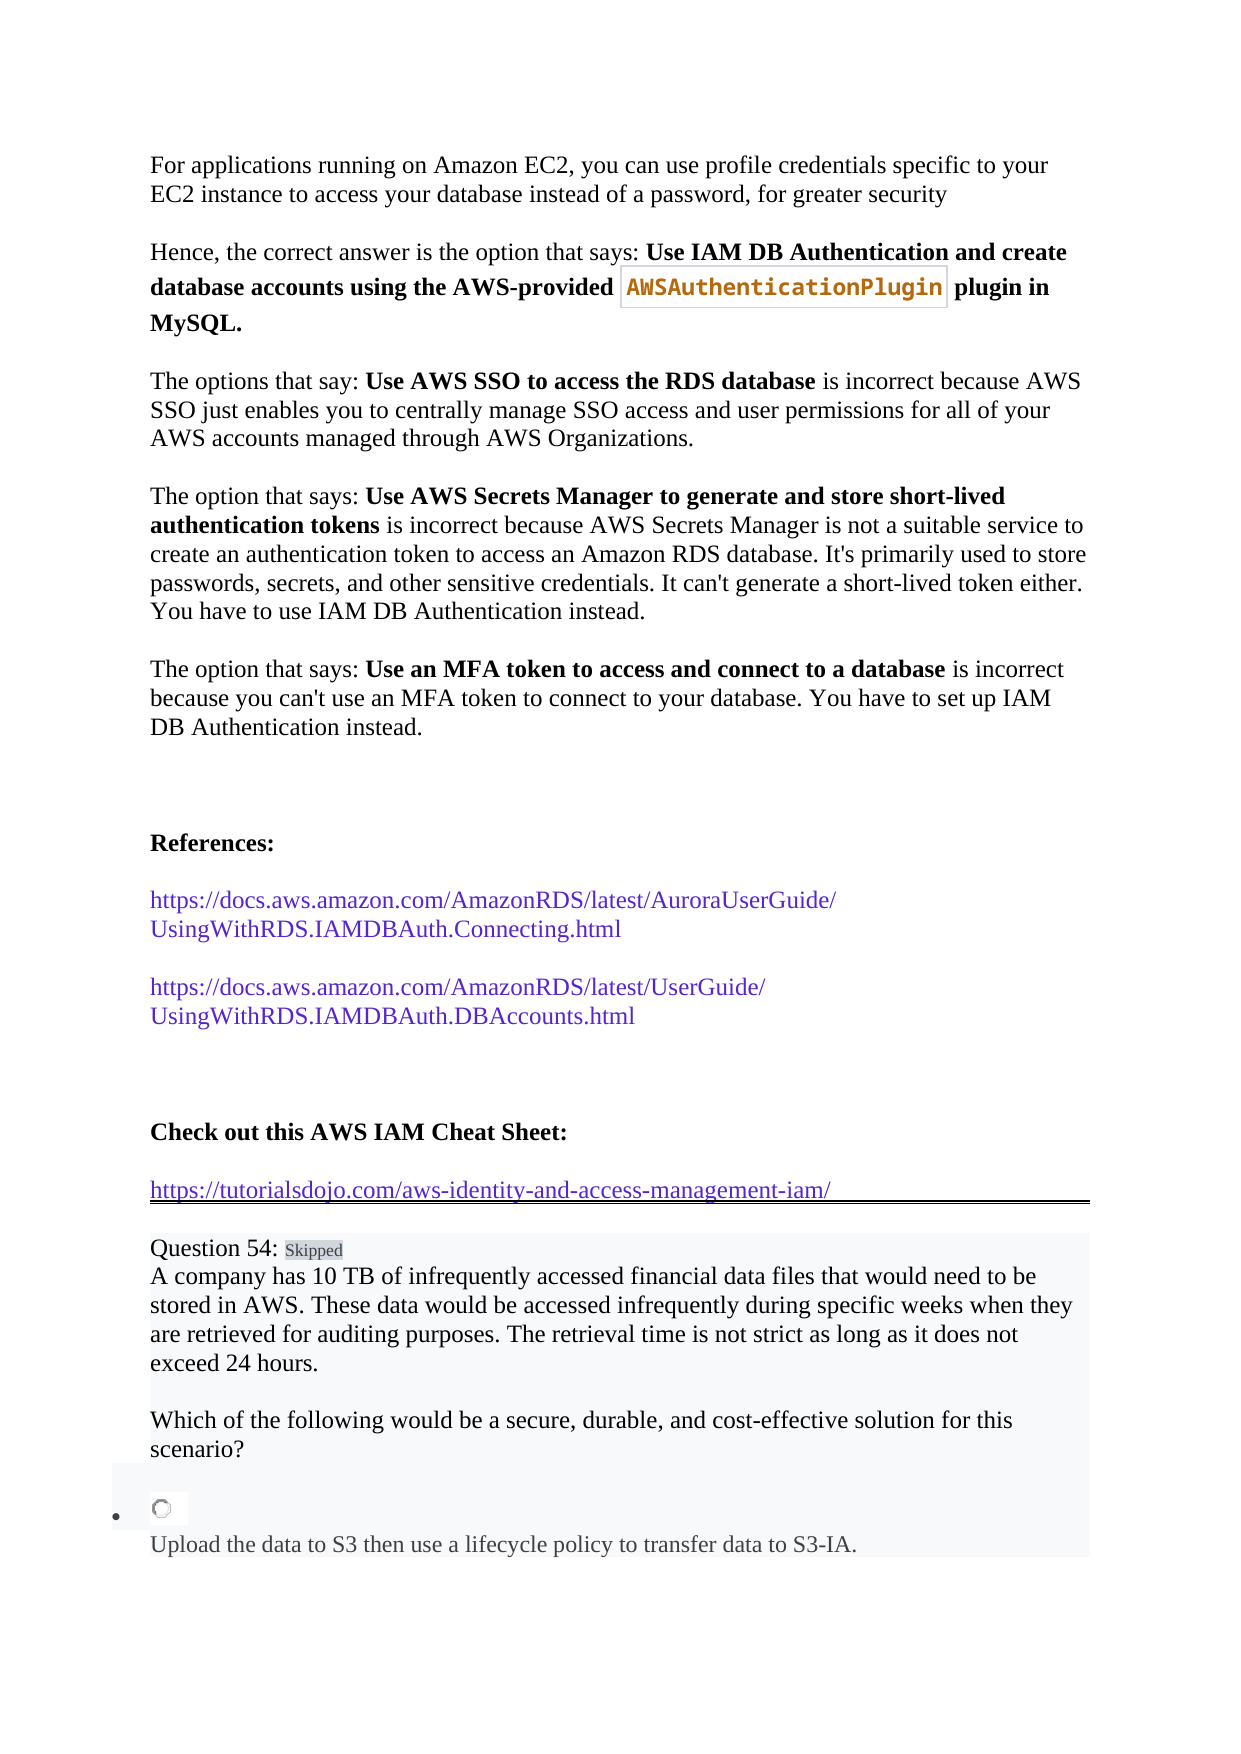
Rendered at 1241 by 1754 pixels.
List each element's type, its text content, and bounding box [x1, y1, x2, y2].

text https://docs.aws.amazon.com/AmazonRDS/latest/AuroraUserGuide/UsingWithRDS.IAMDBAuth.Connecting.html [150, 886, 1090, 943]
text https://docs.aws.amazon.com/AmazonRDS/latest/UserGuide/UsingWithRDS.IAMDBAuth.DBAccounts.html [150, 972, 1090, 1030]
text https://tutorialsdojo.com/aws-identity-and-access-management-iam/ [150, 1175, 1090, 1200]
text The options that say: Use AWS SSO to access the RDS database is incorrect because AWS SSO just enables you to centrally manage SSO access and user permissions for all of your AWS accounts managed through AWS Organizations. [150, 366, 1090, 452]
text A company has 10 TB of infrequently accessed financial data files that would need to be stored in AWS. These data would be accessed infrequently during specific weeks when they are retrieved for auditing purposes. The retrieval time is not strict as long as it does not exceed 24 hours. [150, 1261, 1090, 1376]
text Upload the data to S3 then use a lifecycle policy to transfer data to S3-IA. [150, 1530, 1090, 1557]
text The option that says: Use an MFA token to access and connect to a database is incorrect because you can't use an MFA token to connect to your database. You have to set up IAM DB Authentication instead. [150, 654, 1090, 741]
text Hence, the correct answer is the option that says: Use IAM DB Authentication and create database accounts using the AWS-provided AWSAuthenticationPlugin plugin in MySQL. [150, 237, 1090, 337]
text References: [150, 828, 1090, 856]
text The option that says: Use AWS Secrets Manager to generate and store short-lived authentication tokens is incorrect because AWS Secrets Manager is not a suitable service to create an authentication token to access an Amazon RDS database. It's primarily used to store passwords, secrets, and other sensitive credentials. It can't generate a short-lived token either. You have to use IAM DB Authentication instead. [150, 481, 1090, 625]
list ​ [112, 1492, 1090, 1530]
text Check out this AWS IAM Cheat Sheet: [150, 1117, 1090, 1146]
text For applications running on Amazon EC2, you can use profile credentials specific to your EC2 instance to access your database instead of a password, for greater security [150, 150, 1090, 207]
text Which of the following would be a secure, durable, and cost-effective solution for this scenario? [150, 1406, 1090, 1463]
text Question 54: Skipped [150, 1233, 1090, 1261]
